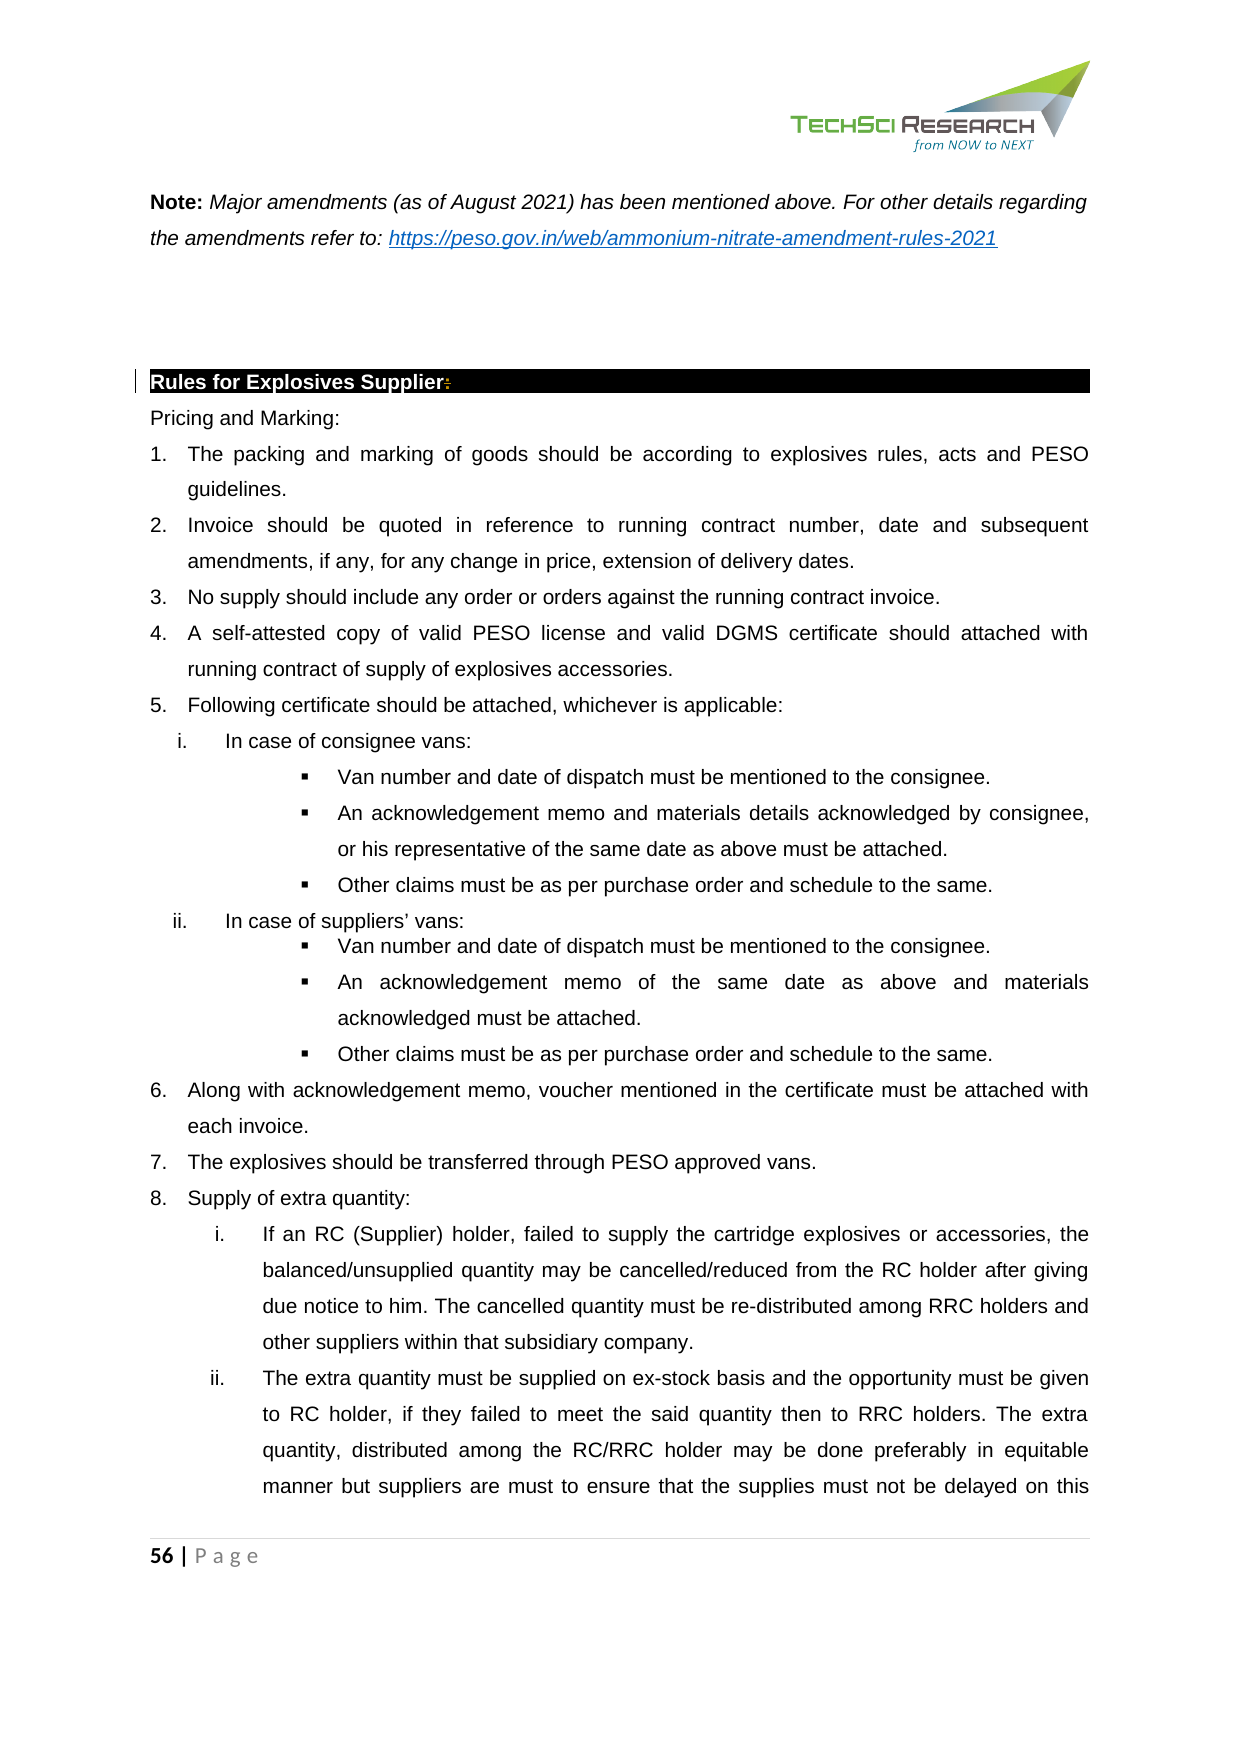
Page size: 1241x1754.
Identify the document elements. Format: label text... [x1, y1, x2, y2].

text Pricing and Marking: [150, 405, 1090, 429]
list In case of suppliers’ vans: [187, 909, 1090, 933]
picture [788, 59, 1091, 154]
list Van number and date of dispatch must be mentioned to the consignee. [300, 934, 1090, 958]
text Note: Major amendments (as of August 2021) has been mentioned above. For other details regarding the amendments refer to: https://peso.gov.in/web/ammonium-nitrate-amendment-rules-2021 [150, 190, 1090, 250]
list Van number and date of dispatch must be mentioned to the consignee. [300, 765, 1090, 789]
text Rules for Explosives Supplier [150, 369, 1090, 393]
list An acknowledgement memo and materials details acknowledged by consignee, or his representative of the same date as above must be attached. [300, 801, 1090, 861]
list No supply should include any order or orders against the running contract invoice. [150, 585, 1090, 609]
list Other claims must be as per purchase order and schedule to the same. [300, 1042, 1090, 1066]
list Supply of extra quantity: [150, 1186, 1090, 1210]
list A self-attested copy of valid PESO license and valid DGMS certificate should attached with running contract of supply of explosives accessories. [150, 621, 1090, 681]
list If an RC (Supplier) holder, failed to supply the cartridge explosives or accessories, the balanced/unsupplied quantity may be cancelled/reduced from the RC holder after giving due notice to him. The cancelled quantity must be re-distributed among RRC holders and other suppliers within that subsidiary company. [225, 1222, 1090, 1354]
list In case of consignee vans: [187, 729, 1090, 753]
list Other claims must be as per purchase order and schedule to the same. [300, 873, 1090, 897]
list Invoice should be quoted in reference to running contract number, date and subsequent amendments, if any, for any change in price, extension of delivery dates. [150, 513, 1090, 573]
list Following certificate should be attached, whichever is applicable: [150, 693, 1090, 717]
list Along with acknowledgement memo, voucher mentioned in the certificate must be attached with each invoice. [150, 1078, 1090, 1138]
list An acknowledgement memo of the same date as above and materials acknowledged must be attached. [300, 970, 1090, 1030]
list The explosives should be transferred through PESO approved vans. [150, 1150, 1090, 1174]
list The packing and marking of goods should be according to explosives rules, acts and PESO guidelines. [150, 441, 1090, 501]
